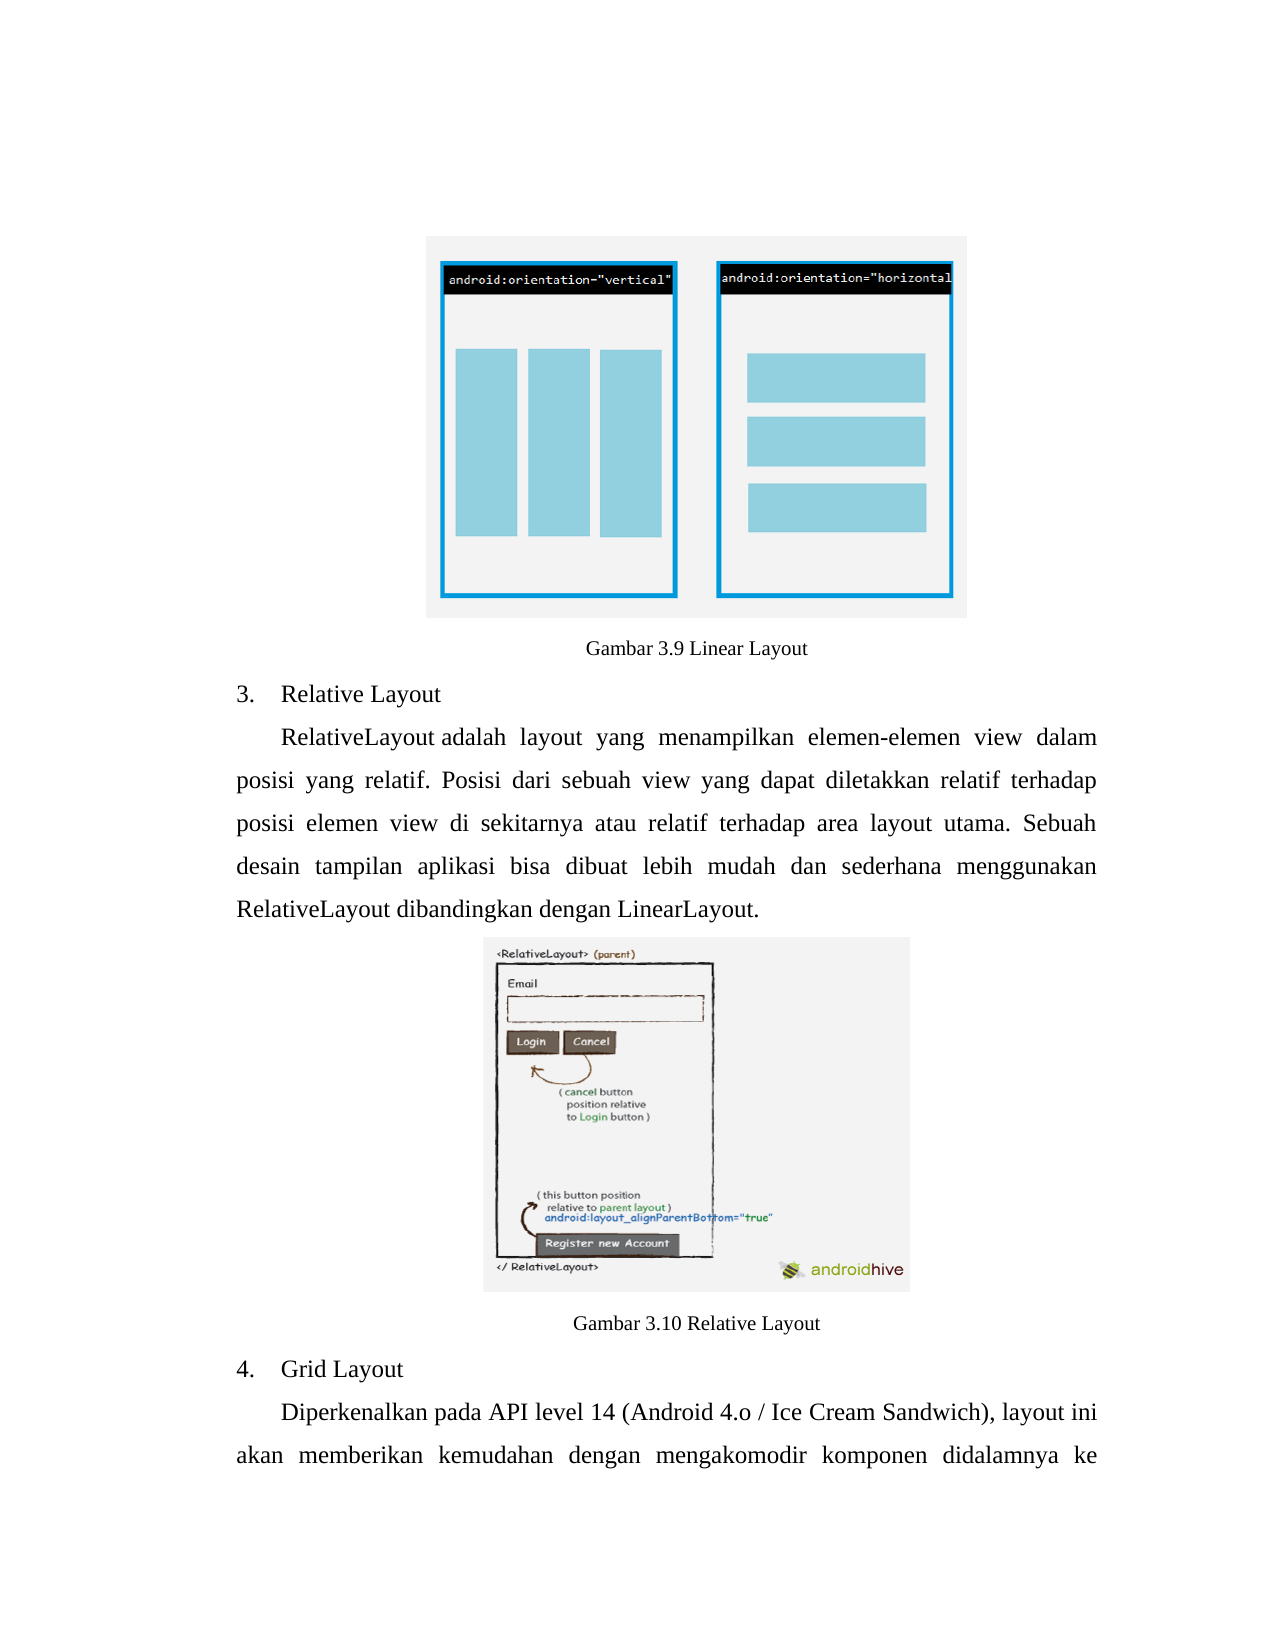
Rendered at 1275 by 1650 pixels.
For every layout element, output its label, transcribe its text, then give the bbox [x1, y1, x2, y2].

list Grid Layout [236, 1354, 1098, 1382]
picture [426, 236, 967, 618]
picture [483, 937, 910, 1292]
text Gambar 3.10 Relative Layout [236, 1311, 1098, 1335]
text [236, 1397, 1098, 1469]
list Relative Layout [236, 679, 1098, 707]
text Gambar 3.9 Linear Layout [236, 636, 1098, 660]
text RelativeLayout adalah layout yang menampilkan elemen-elemen view dalam posisi yang relatif. Posisi dari sebuah view yang dapat diletakkan relatif terhadap posisi elemen view di sekitarnya atau relatif terhadap area layout utama. Sebuah desain tampilan aplikasi bisa dibuat lebih mudah dan sederhana menggunakan RelativeLayout dibandingkan dengan LinearLayout. [236, 722, 1098, 923]
